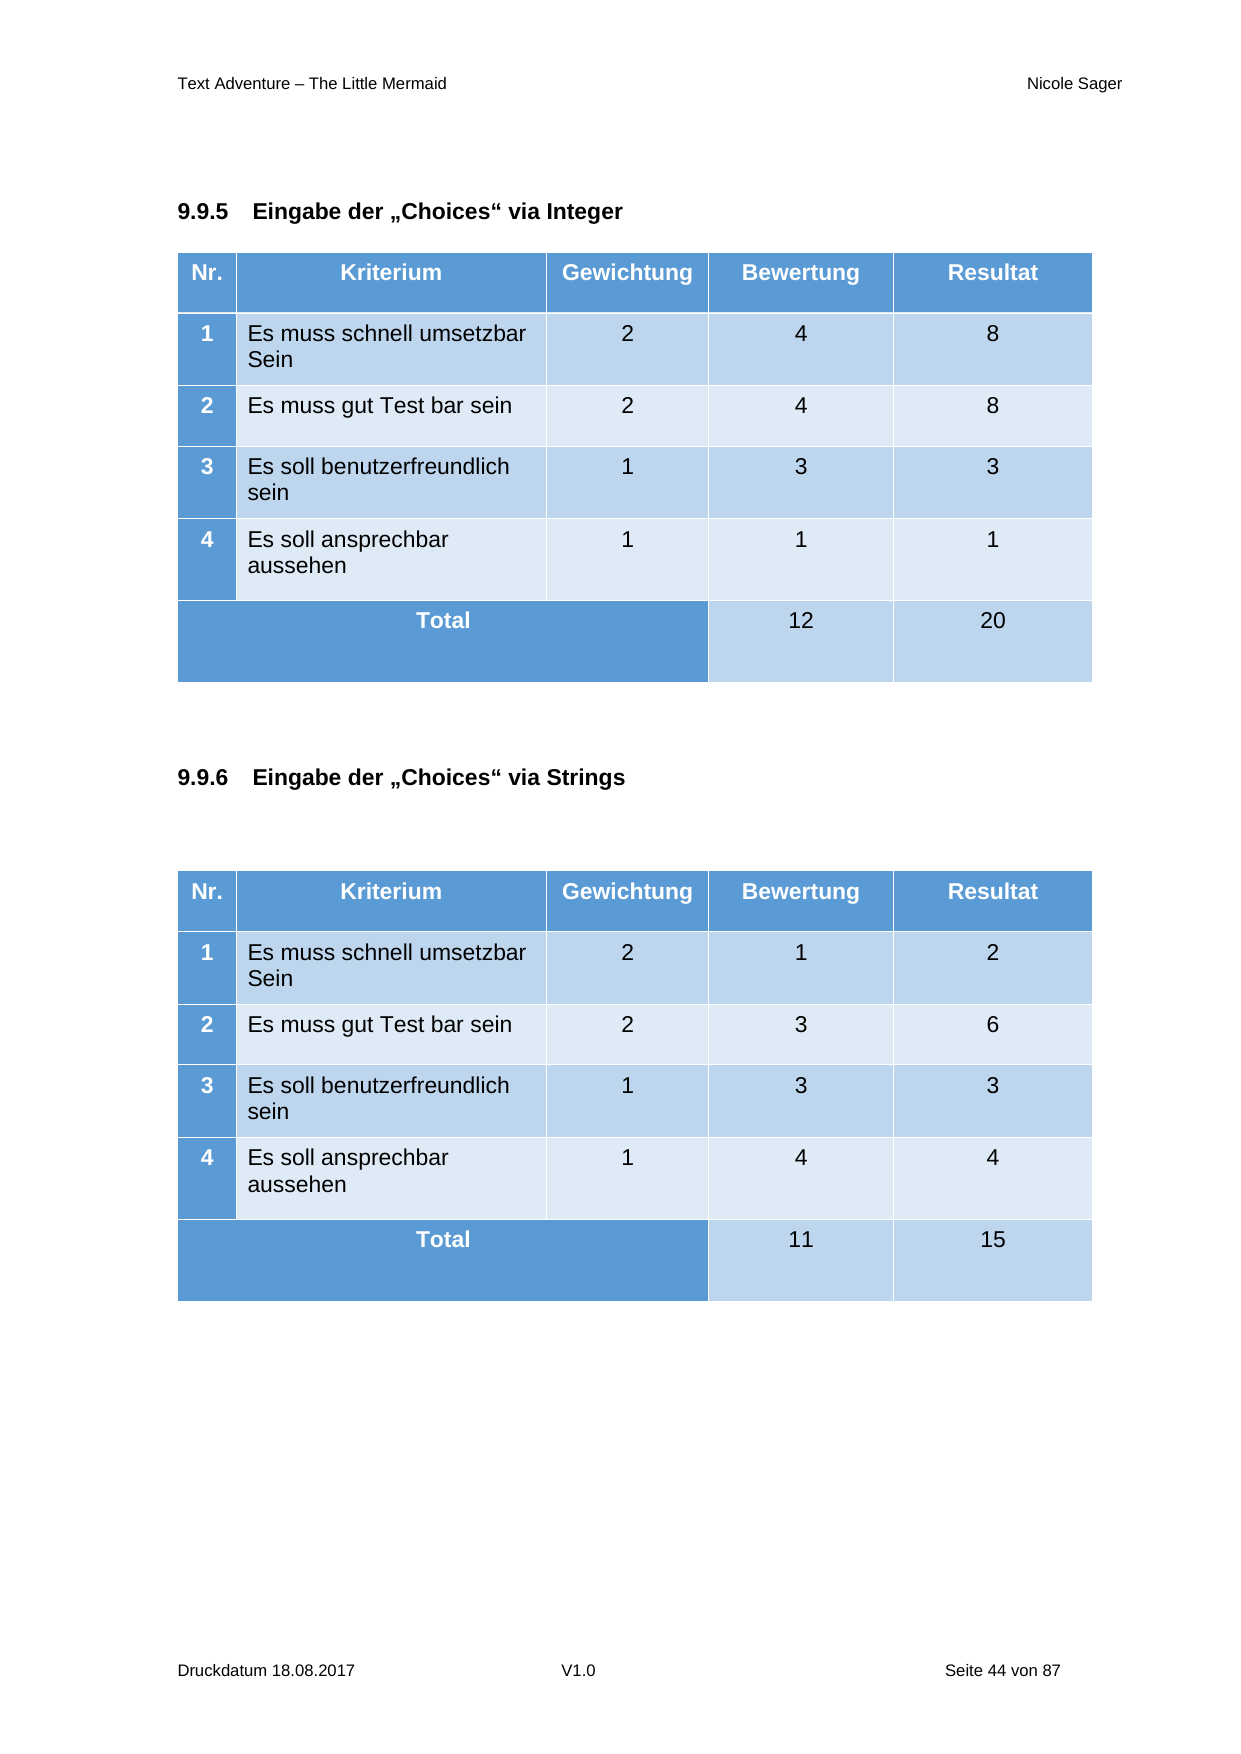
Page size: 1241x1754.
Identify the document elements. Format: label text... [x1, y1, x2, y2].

table_cell 12 [709, 601, 893, 682]
table_cell 2 [894, 932, 1092, 1004]
table_header Gewichtung [547, 253, 708, 312]
table_cell Es muss schnell umsetzbar Sein [237, 932, 546, 1004]
table_cell 6 [894, 1005, 1092, 1064]
table_cell Es soll benutzerfreundlich sein [237, 447, 546, 518]
table_cell 1 [547, 1065, 708, 1137]
table_cell 1 [547, 519, 708, 600]
table_cell 3 [178, 447, 236, 518]
table_cell 8 [894, 314, 1092, 385]
table_header Gewichtung [547, 871, 708, 931]
table_cell 1 [178, 314, 236, 385]
table_header Bewertung [709, 253, 893, 312]
subtitle Eingabe der „Choices“ via Strings [177, 763, 1122, 790]
table_cell Total [178, 601, 708, 682]
table_cell Es muss schnell umsetzbar Sein [237, 314, 546, 385]
table_cell 2 [547, 1005, 708, 1064]
table_cell 1 [547, 447, 708, 518]
table_header Resultat [894, 253, 1092, 312]
table_header Nr. [178, 871, 236, 931]
table_header Resultat [894, 871, 1092, 931]
table_cell 11 [709, 1220, 893, 1301]
table_header Kriterium [237, 871, 546, 931]
table_cell 1 [894, 519, 1092, 600]
table_cell Es soll ansprechbar aussehen [237, 1138, 546, 1219]
table_cell 15 [894, 1220, 1092, 1301]
table_cell 4 [178, 519, 236, 600]
table_cell 1 [547, 1138, 708, 1219]
table_cell 3 [894, 1065, 1092, 1137]
table_cell 20 [894, 601, 1092, 682]
table_cell 3 [709, 447, 893, 518]
table_header Kriterium [237, 253, 546, 312]
table_cell 4 [894, 1138, 1092, 1219]
table_cell 2 [178, 1005, 236, 1064]
table_cell 3 [709, 1005, 893, 1064]
table_cell 2 [547, 314, 708, 385]
table_cell Es muss gut Test bar sein [237, 386, 546, 446]
table_cell 4 [709, 314, 893, 385]
subtitle Eingabe der „Choices“ via Integer [177, 198, 1122, 225]
table_cell 1 [709, 932, 893, 1004]
table_header Bewertung [709, 871, 893, 931]
table_header Nr. [178, 253, 236, 312]
table_cell 4 [709, 386, 893, 446]
table_cell Es soll ansprechbar aussehen [237, 519, 546, 600]
table_cell 1 [709, 519, 893, 600]
table_cell 2 [547, 386, 708, 446]
table_cell 2 [547, 932, 708, 1004]
table_cell 4 [178, 1138, 236, 1219]
table_cell Es muss gut Test bar sein [237, 1005, 546, 1064]
table_cell Es soll benutzerfreundlich sein [237, 1065, 546, 1137]
table_cell Total [178, 1220, 708, 1301]
table_cell 3 [709, 1065, 893, 1137]
table_cell 3 [894, 447, 1092, 518]
table_cell 8 [894, 386, 1092, 446]
table_cell 1 [178, 932, 236, 1004]
table_cell 2 [178, 386, 236, 446]
table_cell 3 [178, 1065, 236, 1137]
table_cell 4 [709, 1138, 893, 1219]
